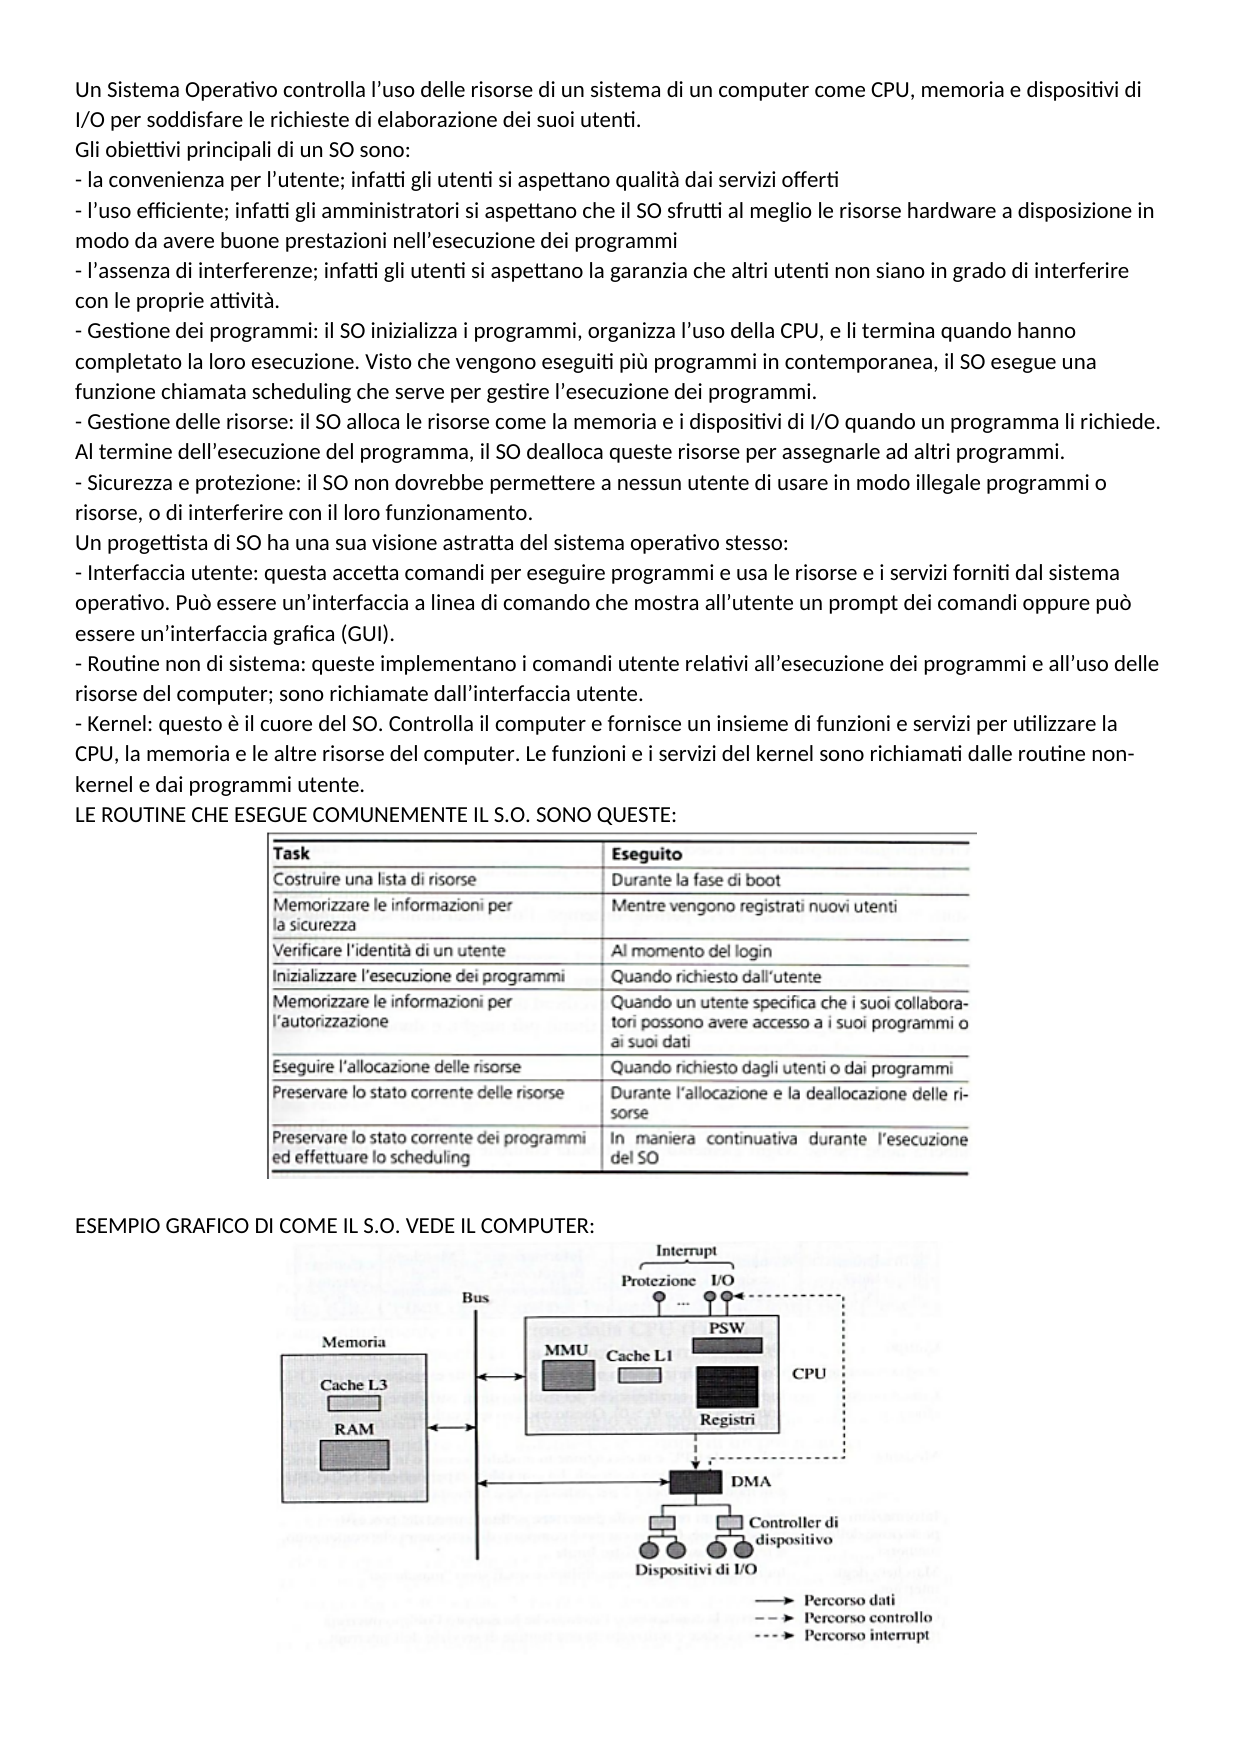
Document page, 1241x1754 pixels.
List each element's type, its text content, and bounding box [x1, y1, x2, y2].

text - Sicurezza e protezione: il SO non dovrebbe permettere a nessun utente di usare in modo illegale programmi o risorse, o di interferire con il loro funzionamento. [75, 468, 1165, 526]
text - Gestione delle risorse: il SO alloca le risorse come la memoria e i dispositivi di I/O quando un programma li richiede. Al termine dell’esecuzione del programma, il SO dealloca queste risorse per assegnarle ad altri programmi. [75, 407, 1165, 466]
text - la convenienza per l’utente; infatti gli utenti si aspettano qualità dai servizi offerti [75, 166, 1165, 194]
text - Kernel: questo è il cuore del SO. Controlla il computer e fornisce un insieme di funzioni e servizi per utilizzare la CPU, la memoria e le altre risorse del computer. Le funzioni e i servizi del kernel sono richiamati dalle routine non-kernel e dai programmi utente. [75, 709, 1165, 798]
text - Gestione dei programmi: il SO inizializza i programmi, organizza l’uso della CPU, e li termina quando hanno completato la loro esecuzione. Visto che vengono eseguiti più programmi in contemporanea, il SO esegue una funzione chiamata scheduling che serve per gestire l’esecuzione dei programmi. [75, 317, 1165, 405]
picture [263, 830, 977, 1179]
text Gli obiettivi principali di un SO sono: [75, 135, 1165, 163]
text - l’assenza di interferenze; infatti gli utenti si aspettano la garanzia che altri utenti non siano in grado di interferire con le proprie attività. [75, 256, 1165, 314]
text - Interfaccia utente: questa accetta comandi per eseguire programmi e usa le risorse e i servizi forniti dal sistema operativo. Può essere un’interfaccia a linea di comando che mostra all’utente un prompt dei comandi oppure può essere un’interfaccia grafica (GUI). [75, 558, 1165, 647]
text ESEMPIO GRAFICO DI COME IL S.O. VEDE IL COMPUTER: [75, 1211, 1165, 1239]
text LE ROUTINE CHE ESEGUE COMUNEMENTE IL S.O. SONO QUESTE: [75, 800, 1165, 828]
text - Routine non di sistema: queste implementano i comandi utente relativi all’esecuzione dei programmi e all’uso delle risorse del computer; sono richiamate dall’interfaccia utente. [75, 649, 1165, 707]
text Un Sistema Operativo controlla l’uso delle risorse di un sistema di un computer come CPU, memoria e dispositivi di I/O per soddisfare le richieste di elaborazione dei suoi utenti. [75, 75, 1165, 133]
text - l’uso efficiente; infatti gli amministratori si aspettano che il SO sfrutti al meglio le risorse hardware a disposizione in modo da avere buone prestazioni nell’esecuzione dei programmi [75, 196, 1165, 254]
text Un progettista di SO ha una sua visione astratta del sistema operativo stesso: [75, 528, 1165, 556]
picture [276, 1241, 962, 1660]
